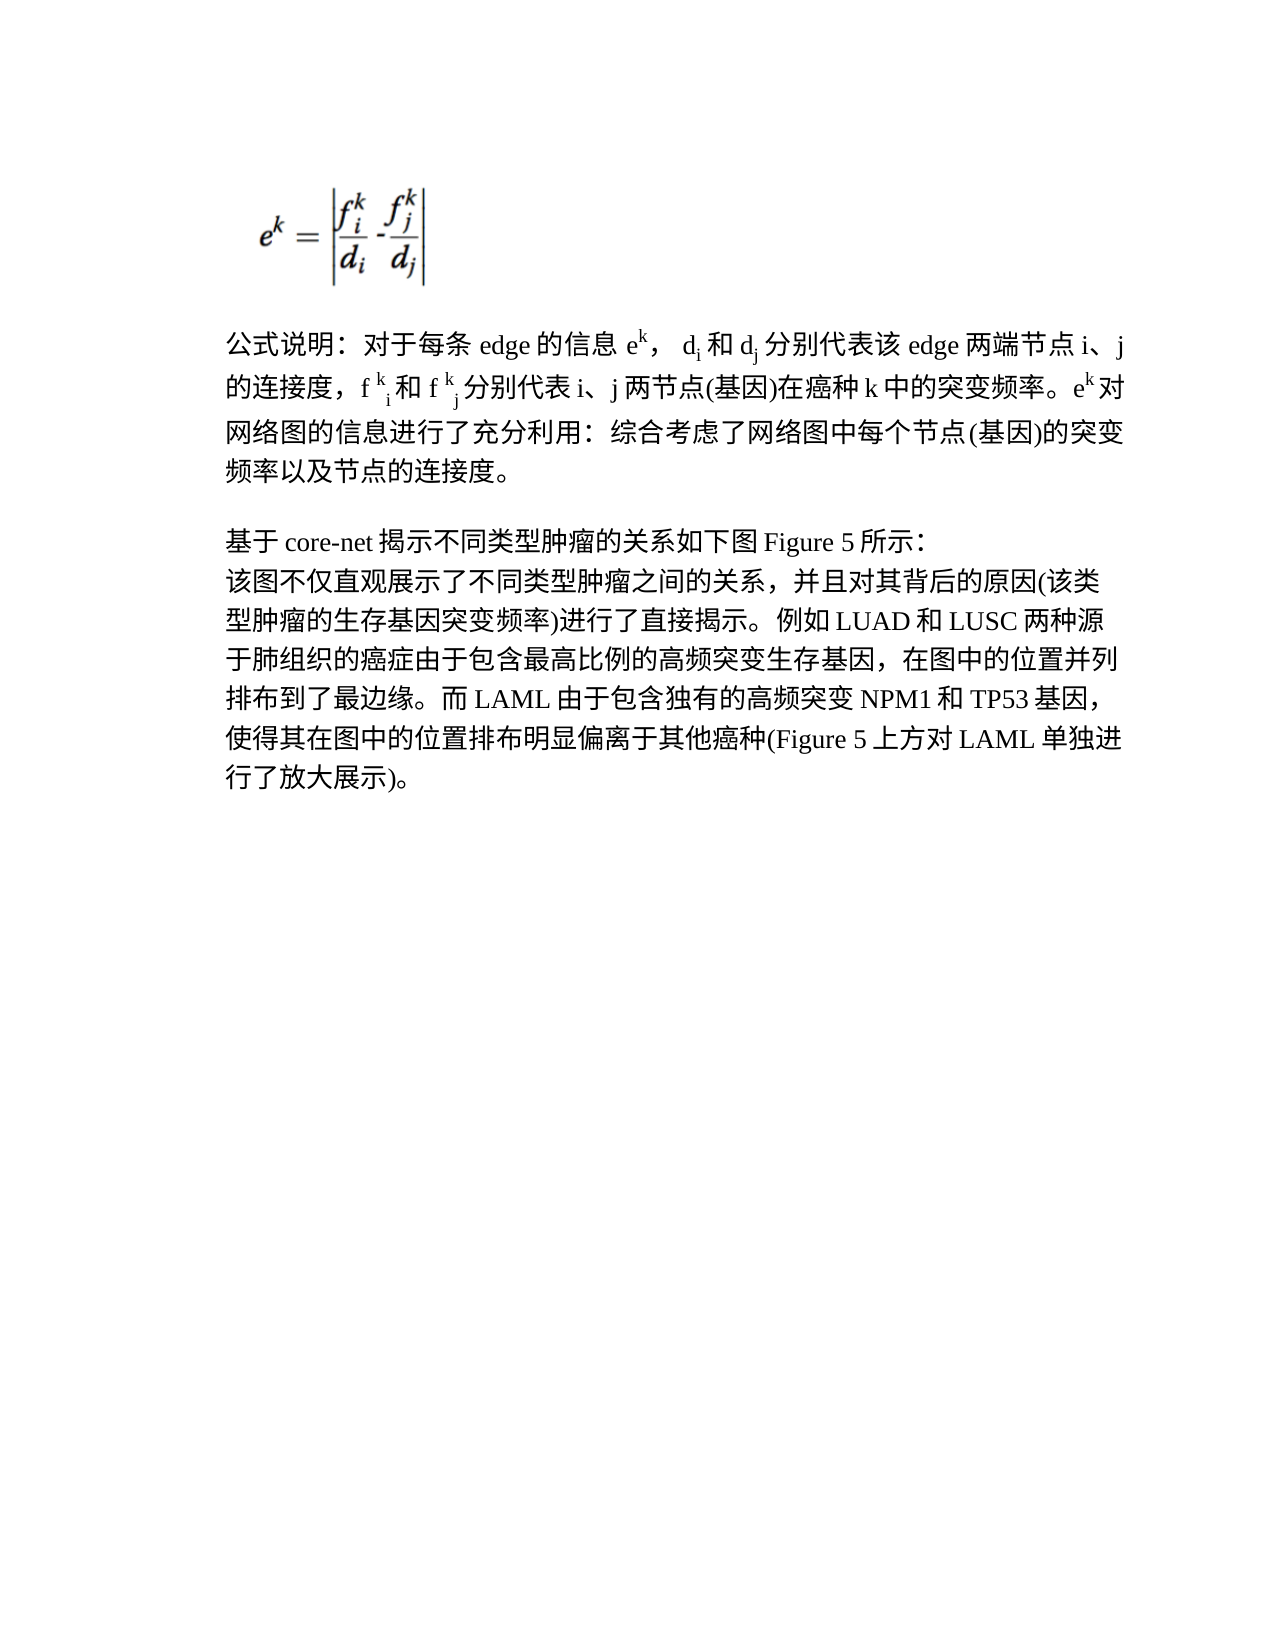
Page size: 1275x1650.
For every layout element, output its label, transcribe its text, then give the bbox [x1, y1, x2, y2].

picture [225, 150, 498, 323]
list 该图不仅直观展示了不同类型肿瘤之间的关系，并且对其背后的原因(该类型肿瘤的生存基因突变频率)进行了直接揭示。例如LUAD和LUSC两种源于肺组织的癌症由于包含最高比例的高频突变生存基因，在图中的位置并列排布到了最边缘。而LAML由于包含独有的高频突变NPM1和TP53基因，使得其在图中的位置排布明显偏离于其他癌种(Figure 5上方对LAML单独进行了放大展示)。 [225, 559, 1125, 795]
list 基于core-net揭示不同类型肿瘤的关系如下图Figure 5所示： [225, 520, 1125, 559]
list 公式说明：对于每条edge的信息 ek， di 和dj 分别代表该edge两端节点i、j的连接度，f ki 和 f kj分别代表i、j两节点(基因)在癌种k中的突变频率。ek对网络图的信息进行了充分利用：综合考虑了网络图中每个节点(基因)的突变频率以及节点的连接度。 [225, 323, 1125, 489]
